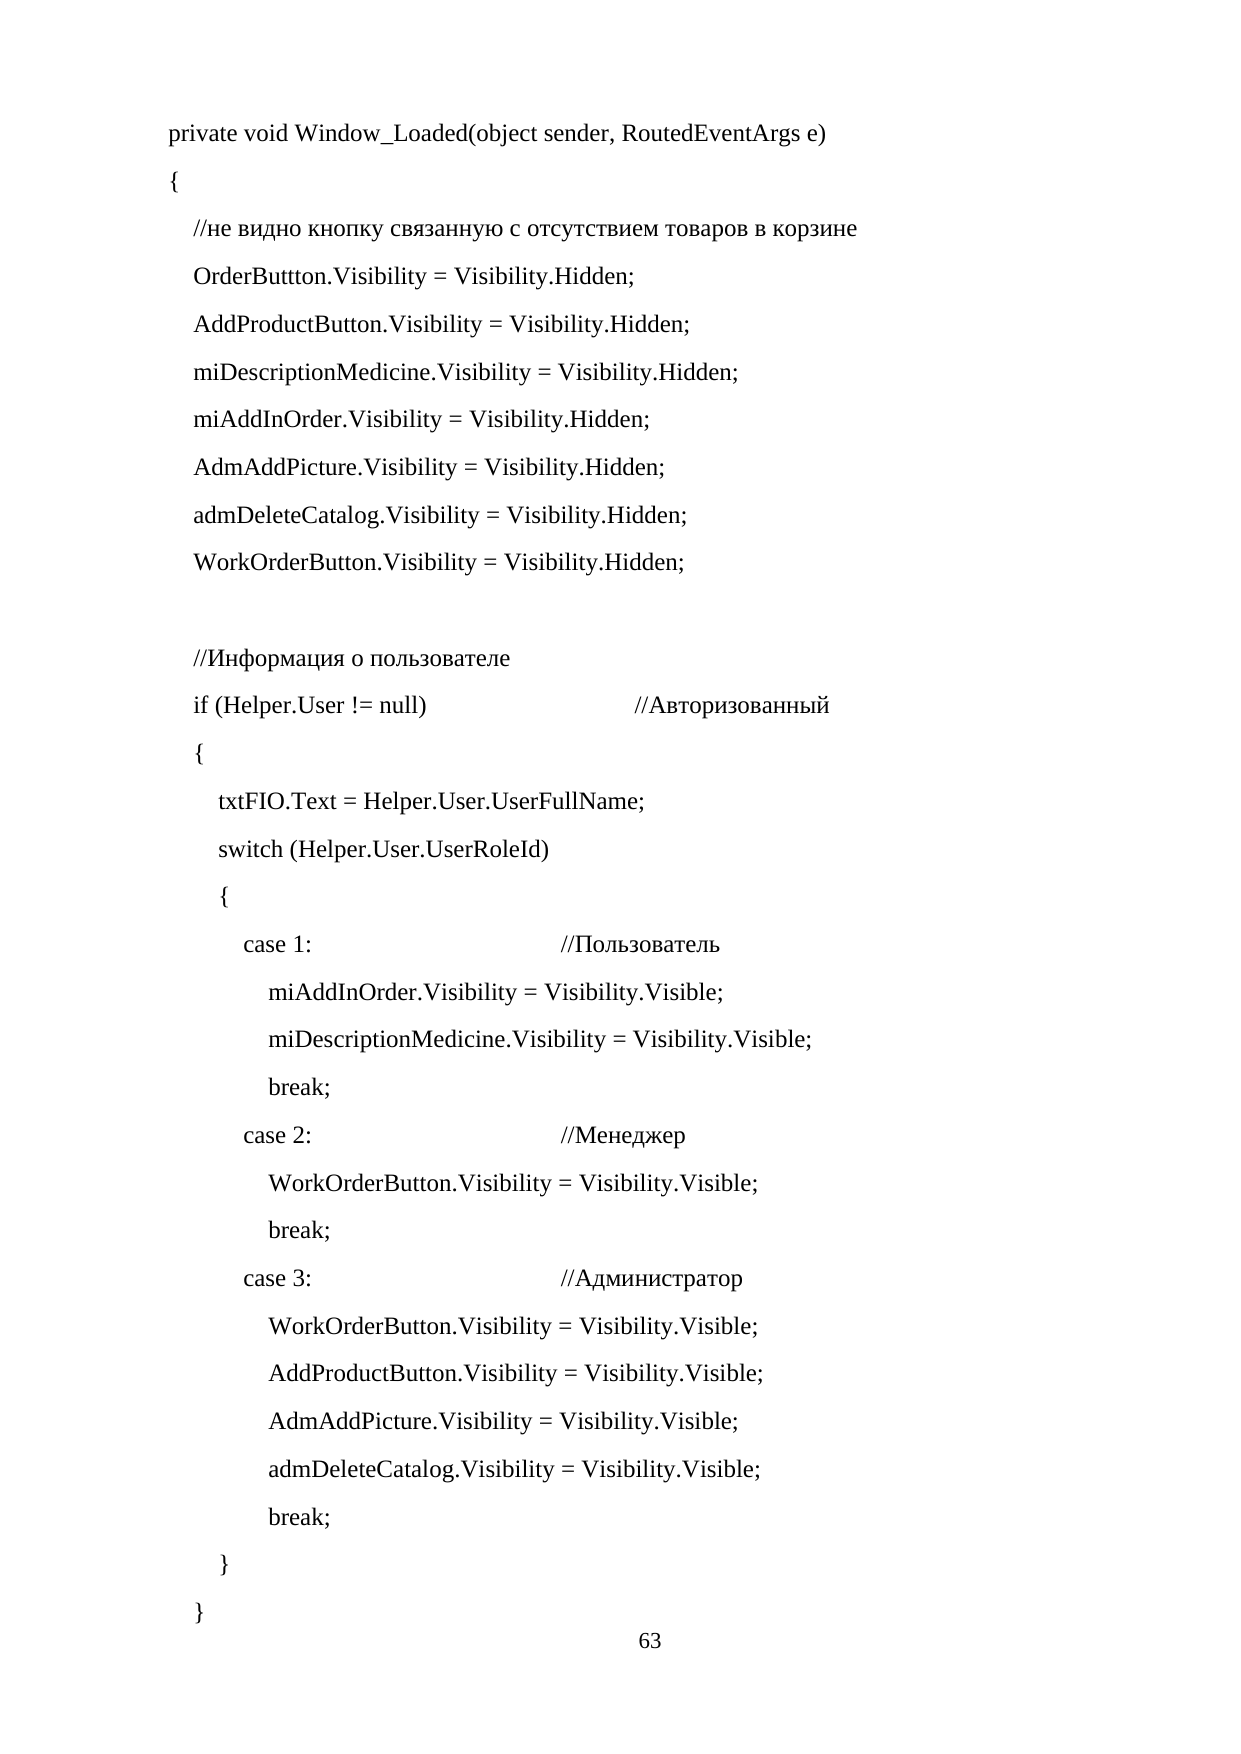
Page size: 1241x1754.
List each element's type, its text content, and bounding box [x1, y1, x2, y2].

text if (Helper.User != null) //Авторизованный [118, 691, 1181, 719]
text break; [118, 1502, 1181, 1530]
text break; [118, 1072, 1181, 1101]
text miDescriptionMedicine.Visibility = Visibility.Hidden; [118, 357, 1181, 385]
text miDescriptionMedicine.Visibility = Visibility.Visible; [118, 1024, 1181, 1053]
text txtFIO.Text = Helper.User.UserFullName; [118, 786, 1181, 815]
text OrderButtton.Visibility = Visibility.Hidden; [118, 261, 1181, 290]
text //Информация о пользователе [118, 643, 1181, 672]
text AddProductButton.Visibility = Visibility.Visible; [118, 1358, 1181, 1387]
text miAddInOrder.Visibility = Visibility.Visible; [118, 977, 1181, 1006]
text { [118, 166, 1181, 194]
text WorkOrderButton.Visibility = Visibility.Hidden; [118, 547, 1181, 576]
text AddProductButton.Visibility = Visibility.Hidden; [118, 309, 1181, 338]
text case 2: //Менеджер [118, 1120, 1181, 1149]
text { [118, 881, 1181, 910]
text admDeleteCatalog.Visibility = Visibility.Visible; [118, 1454, 1181, 1483]
text case 1: //Пользователь [118, 929, 1181, 958]
text case 3: //Администратор [118, 1263, 1181, 1292]
text miAddInOrder.Visibility = Visibility.Hidden; [118, 404, 1181, 433]
text { [118, 738, 1181, 767]
text } [118, 1597, 1181, 1626]
text WorkOrderButton.Visibility = Visibility.Visible; [118, 1168, 1181, 1196]
text switch (Helper.User.UserRoleId) [118, 834, 1181, 862]
text admDeleteCatalog.Visibility = Visibility.Hidden; [118, 500, 1181, 528]
text WorkOrderButton.Visibility = Visibility.Visible; [118, 1311, 1181, 1339]
text private void Window_Loaded(object sender, RoutedEventArgs e) [118, 118, 1181, 147]
text AdmAddPicture.Visibility = Visibility.Visible; [118, 1406, 1181, 1435]
text break; [118, 1215, 1181, 1244]
text } [118, 1549, 1181, 1578]
text AdmAddPicture.Visibility = Visibility.Hidden; [118, 452, 1181, 481]
text //не видно кнопку связанную с отсутствием товаров в корзине [118, 213, 1181, 242]
